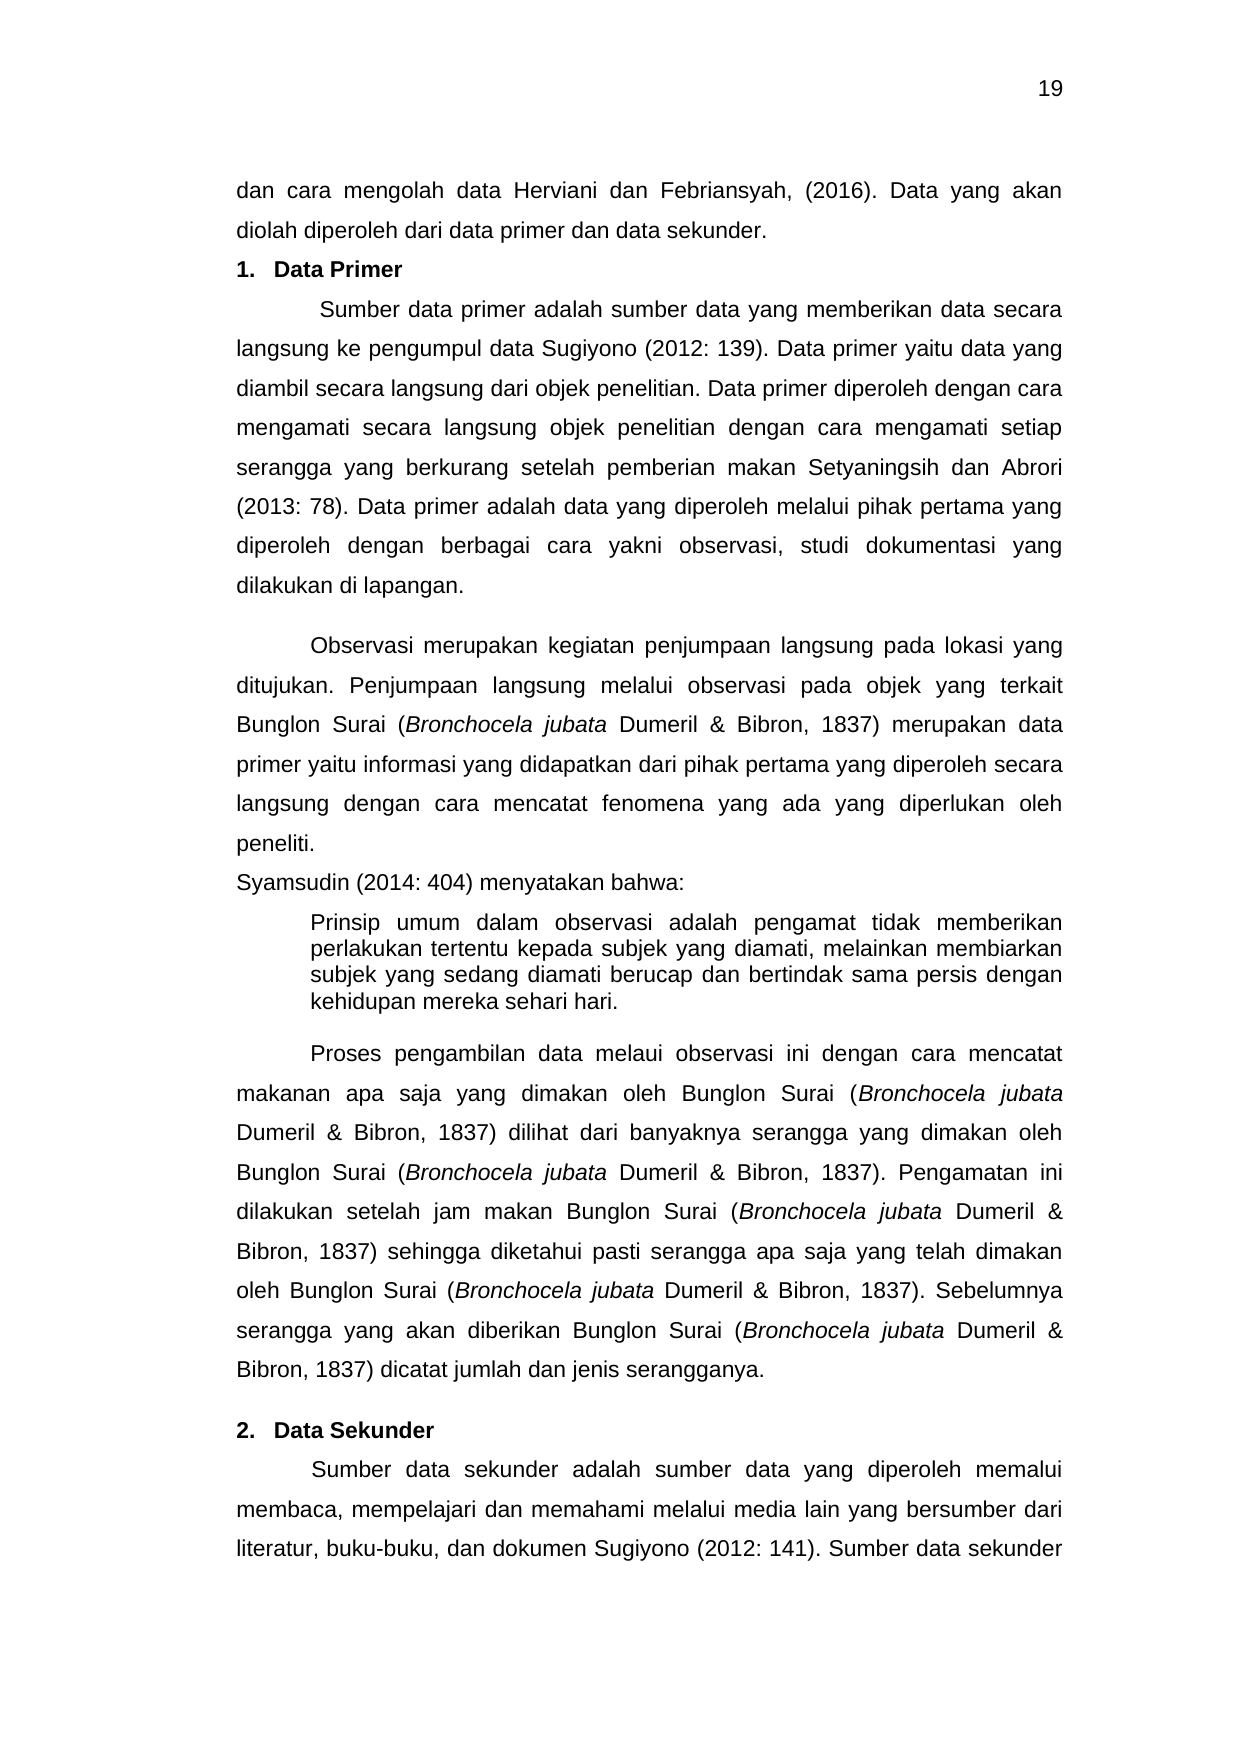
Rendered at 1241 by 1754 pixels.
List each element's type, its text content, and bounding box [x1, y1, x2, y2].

text Observasi merupakan kegiatan penjumpaan langsung pada lokasi yang ditujukan. Penjumpaan langsung melalui observasi pada objek yang terkait Bunglon Surai (Bronchocela jubata Dumeril & Bibron, 1837) merupakan data primer yaitu informasi yang didapatkan dari pihak pertama yang diperoleh secara langsung dengan cara mencatat fenomena yang ada yang diperlukan oleh peneliti. [236, 632, 1063, 856]
text Proses pengambilan data melaui observasi ini dengan cara mencatat makanan apa saja yang dimakan oleh Bunglon Surai (Bronchocela jubata Dumeril & Bibron, 1837) dilihat dari banyaknya serangga yang dimakan oleh Bunglon Surai (Bronchocela jubata Dumeril & Bibron, 1837). Pengamatan ini dilakukan setelah jam makan Bunglon Surai (Bronchocela jubata Dumeril & Bibron, 1837) sehingga diketahui pasti serangga apa saja yang telah dimakan oleh Bunglon Surai (Bronchocela jubata Dumeril & Bibron, 1837). Sebelumnya serangga yang akan diberikan Bunglon Surai (Bronchocela jubata Dumeril & Bibron, 1837) dicatat jumlah dan jenis serangganya. [236, 1040, 1063, 1383]
text Sumber data primer adalah sumber data yang memberikan data secara langsung ke pengumpul data Sugiyono (2012: 139). Data primer yaitu data yang diambil secara langsung dari objek penelitian. Data primer diperoleh dengan cara mengamati secara langsung objek penelitian dengan cara mengamati setiap serangga yang berkurang setelah pemberian makan Setyaningsih dan Abrori (2013: 78). Data primer adalah data yang diperoleh melalui pihak pertama yang diperoleh dengan berbagai cara yakni observasi, studi dokumentasi yang dilakukan di lapangan. [236, 296, 1063, 598]
text Prinsip umum dalam observasi adalah pengamat tidak memberikan perlakukan tertentu kepada subjek yang diamati, melainkan membiarkan subjek yang sedang diamati berucap dan bertindak sama persis dengan kehidupan mereka sehari hari. [310, 909, 1063, 1014]
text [236, 177, 1063, 243]
text Syamsudin (2014: 404) menyatakan bahwa: [236, 869, 1063, 896]
list Data Sekunder [236, 1417, 1063, 1443]
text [236, 1456, 1063, 1561]
list Data Primer [236, 256, 1063, 282]
